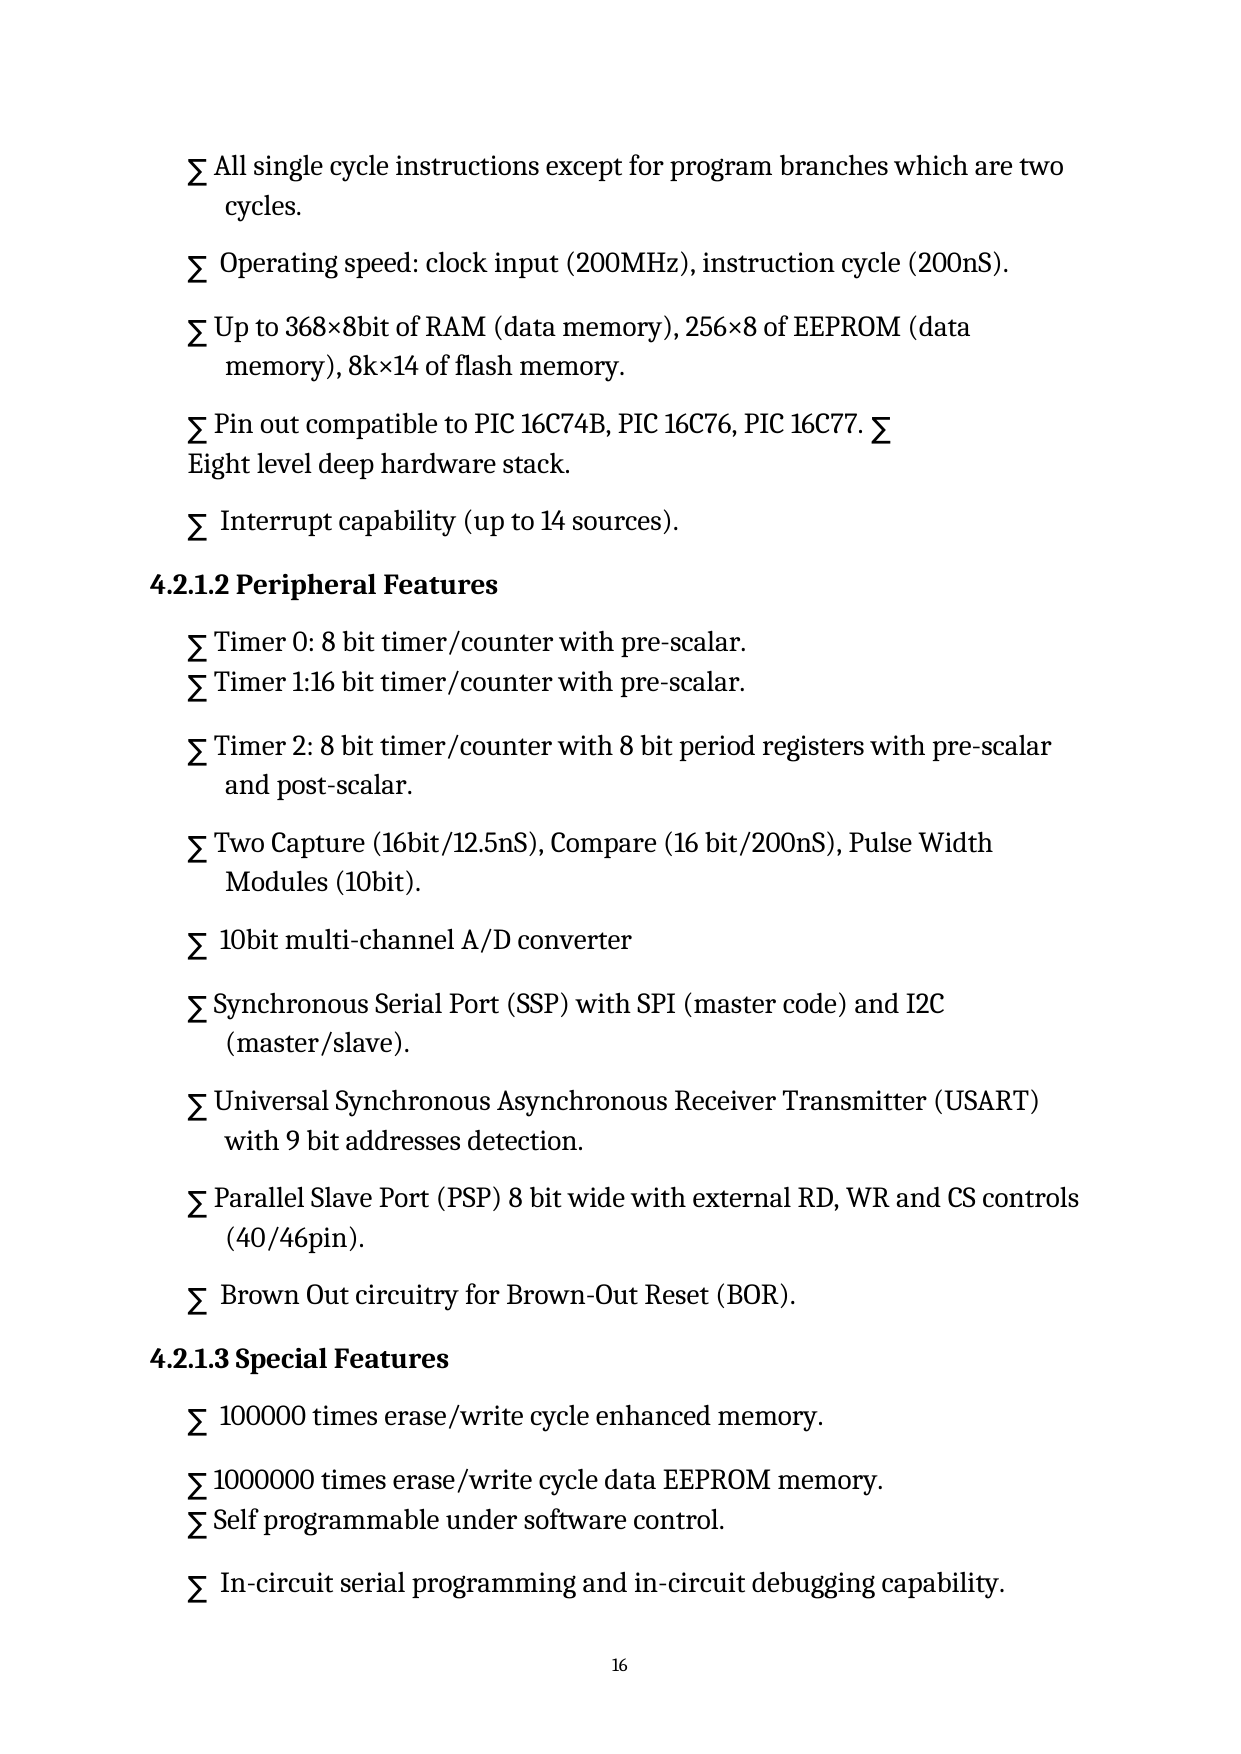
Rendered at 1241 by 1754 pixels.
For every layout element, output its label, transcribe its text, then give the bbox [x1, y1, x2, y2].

text Timer 2: 8 bit timer/counter with 8 bit period registers with pre-scalar and post-scalar. [187, 729, 1091, 802]
text 100000 times erase/write cycle enhanced memory. [187, 1399, 1091, 1439]
text 16 [150, 1654, 1089, 1676]
text Interrupt capability (up to 14 sources). [187, 504, 1091, 544]
text Timer 0: 8 bit timer/counter with pre-scalar. Timer 1:16 bit timer/counter with pre-scalar. [187, 625, 747, 705]
text Synchronous Serial Port (SSP) with SPI (master code) and I2C (master/slave). [187, 987, 1091, 1060]
text All single cycle instructions except for program branches which are two cycles. [187, 149, 1089, 222]
text 4.2.1.3 Special Features [150, 1342, 1091, 1376]
text Two Capture (16bit/12.5nS), Compare (16 bit/200nS), Pulse Width Modules (10bit). [187, 826, 1091, 899]
text Brown Out circuitry for Brown-Out Reset (BOR). [187, 1278, 1091, 1318]
text 1000000 times erase/write cycle data EEPROM memory. Self programmable under software control. [187, 1463, 895, 1542]
text Universal Synchronous Asynchronous Receiver Transmitter (USART) with 9 bit addresses detection. [187, 1084, 1091, 1157]
text Operating speed: clock input (200MHz), instruction cycle (200nS). [187, 246, 1091, 286]
text Up to 368×8bit of RAM (data memory), 256×8 of EEPROM (data memory), 8k×14 of flash memory. [187, 310, 1089, 383]
text In-circuit serial programming and in-circuit debugging capability. [187, 1566, 1091, 1606]
text 4.2.1.2 Peripheral Features [150, 568, 1091, 601]
text Pin out compatible to PIC 16C74B, PIC 16C76, PIC 16C77. Eight level deep hardware stack. [187, 407, 931, 480]
text 10bit multi-channel A/D converter [187, 923, 1091, 963]
text Parallel Slave Port (PSP) 8 bit wide with external RD, WR and CS controls (40/46pin). [187, 1181, 1089, 1254]
